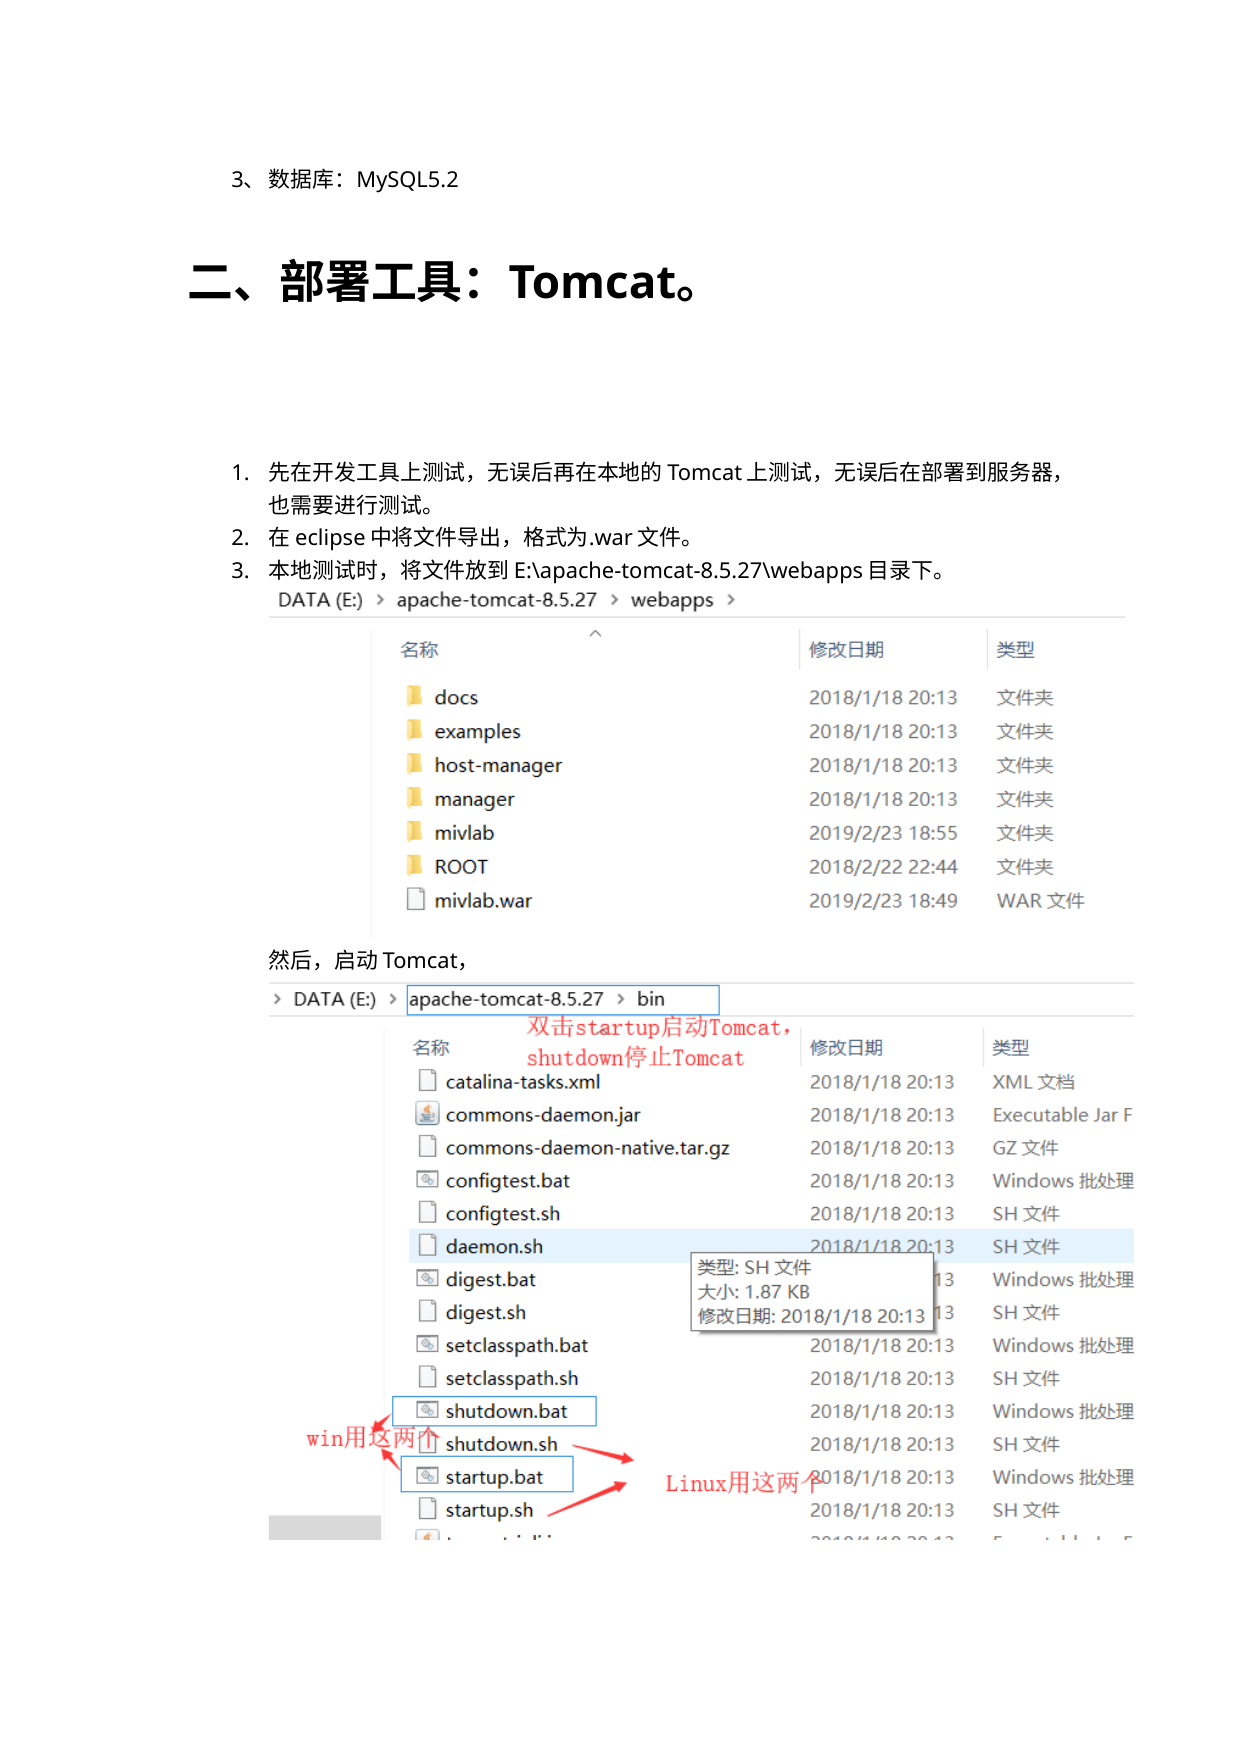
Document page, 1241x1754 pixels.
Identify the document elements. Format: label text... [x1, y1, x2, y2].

picture [268, 975, 1134, 1540]
subtitle 二、部署工具：Tomcat。 [187, 230, 1053, 327]
picture [268, 585, 1125, 939]
list 本地测试时，将文件放到E:\apache-tomcat-8.5.27\webapps目录下。 [231, 552, 1053, 585]
list 然后，启动Tomcat， [269, 942, 1053, 975]
list 数据库：MySQL5.2 [231, 162, 1053, 194]
list 先在开发工具上测试，无误后再在本地的Tomcat上测试，无误后在部署到服务器，也需要进行测试。 [231, 455, 1053, 520]
list 在eclipse中将文件导出，格式为.war文件。 [231, 520, 1053, 552]
